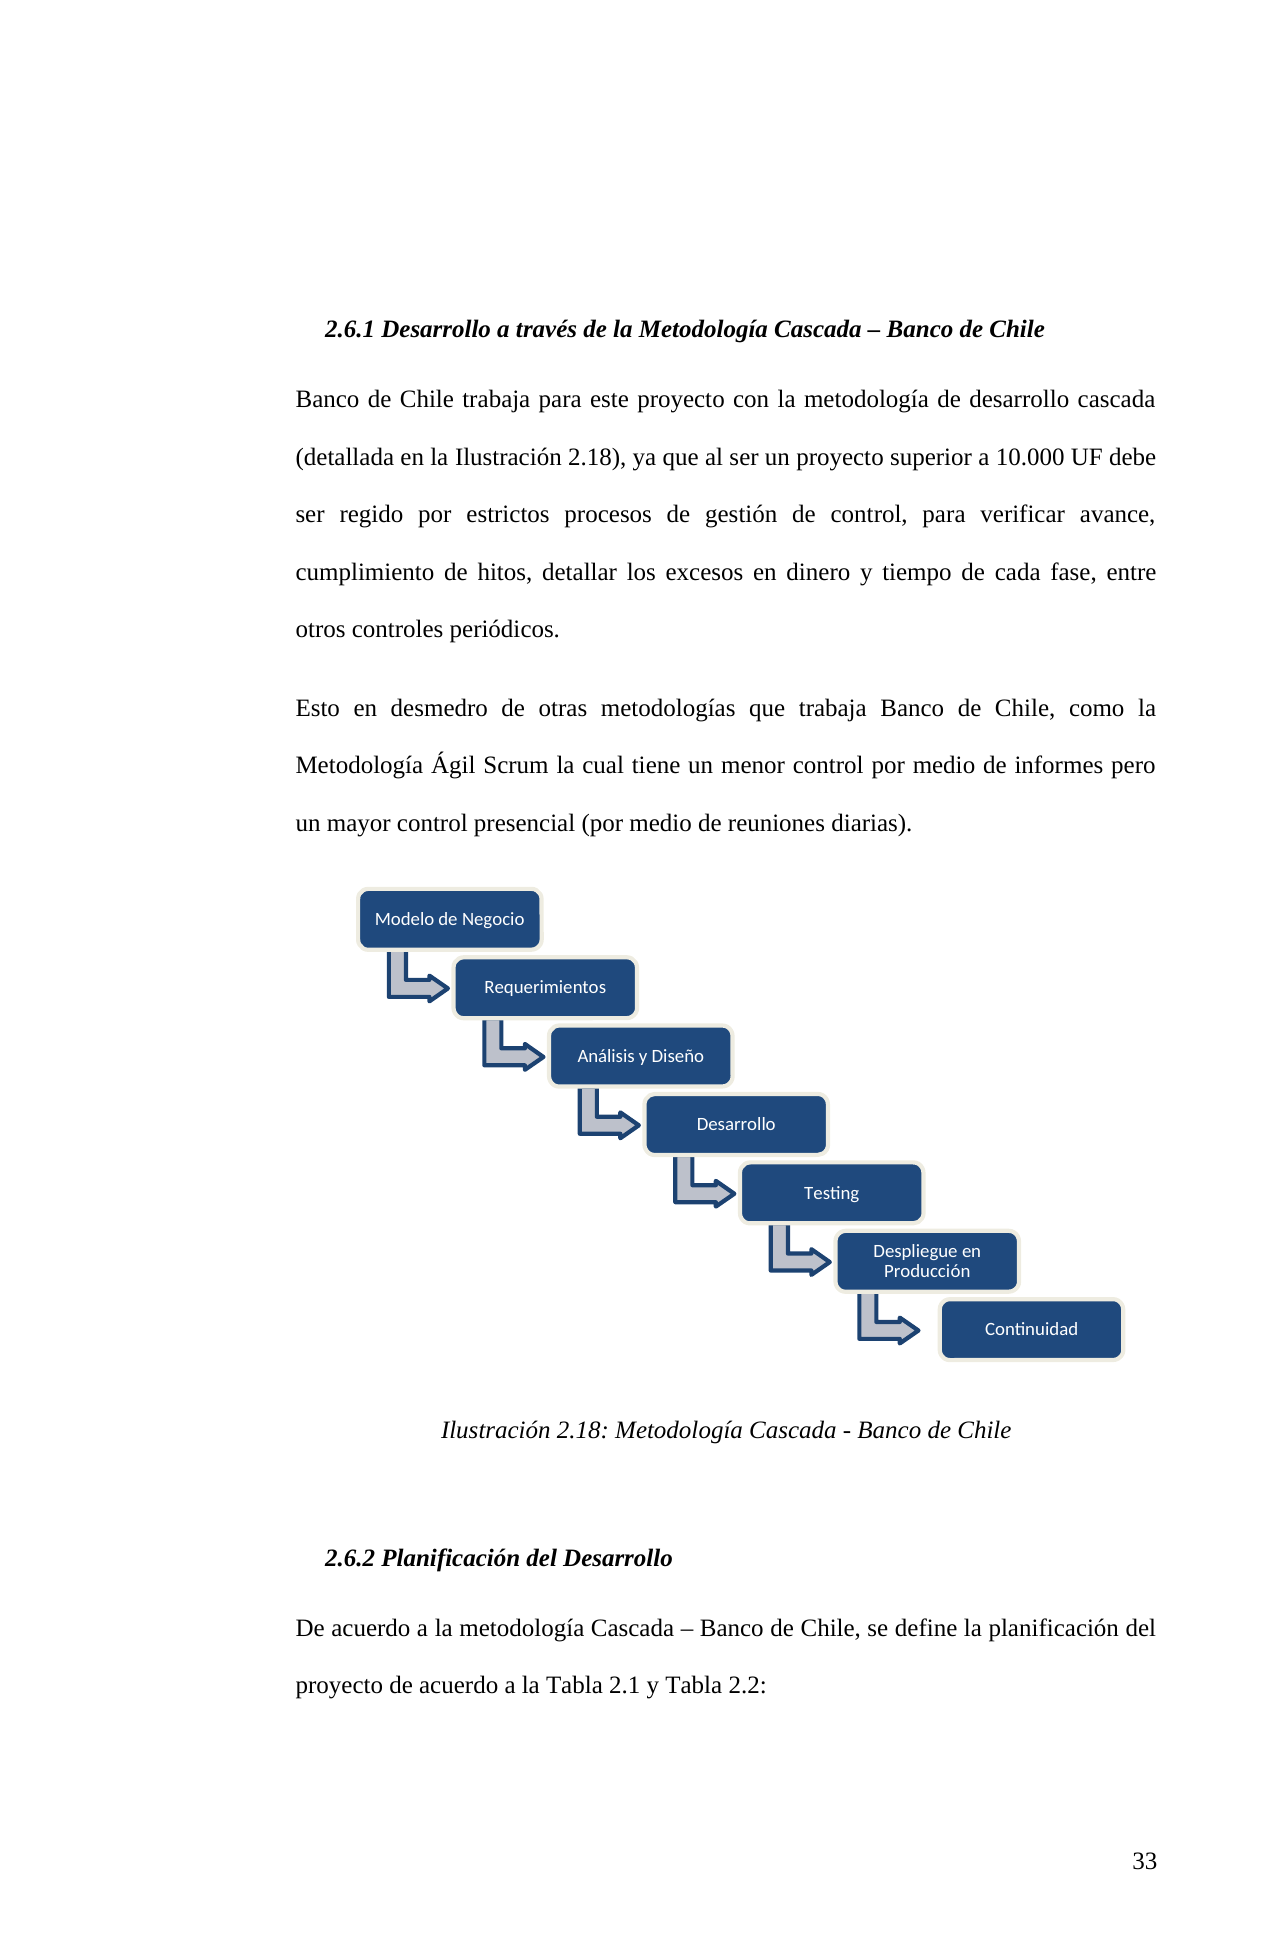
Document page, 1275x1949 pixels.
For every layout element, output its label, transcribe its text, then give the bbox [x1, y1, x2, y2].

text Ilustración 2.18: Metodología Cascada - Banco de Chile [295, 1415, 1157, 1444]
subtitle Desarrollo a través de la Metodología Cascada – Banco de Chile [325, 314, 1157, 343]
text Banco de Chile trabaja para este proyecto con la metodología de desarrollo cascada (detallada en la Ilustración 2.18), ya que al ser un proyecto superior a 10.000 UF debe ser regido por estrictos procesos de gestión de control, para verificar avance, cumplimiento de hitos, detallar los excesos en dinero y tiempo de cada fase, entre otros controles periódicos. [295, 384, 1157, 643]
subtitle Planificación del Desarrollo [325, 1543, 1157, 1572]
text Esto en desmedro de otras metodologías que trabaja Banco de Chile, como la Metodología Ágil Scrum la cual tiene un menor control por medio de informes pero un mayor control presencial (por medio de reuniones diarias). [295, 693, 1157, 837]
text De acuerdo a la metodología Cascada – Banco de Chile, se define la planificación del proyecto de acuerdo a la Tabla 2.1 y Tabla 2.2: [295, 1613, 1157, 1699]
